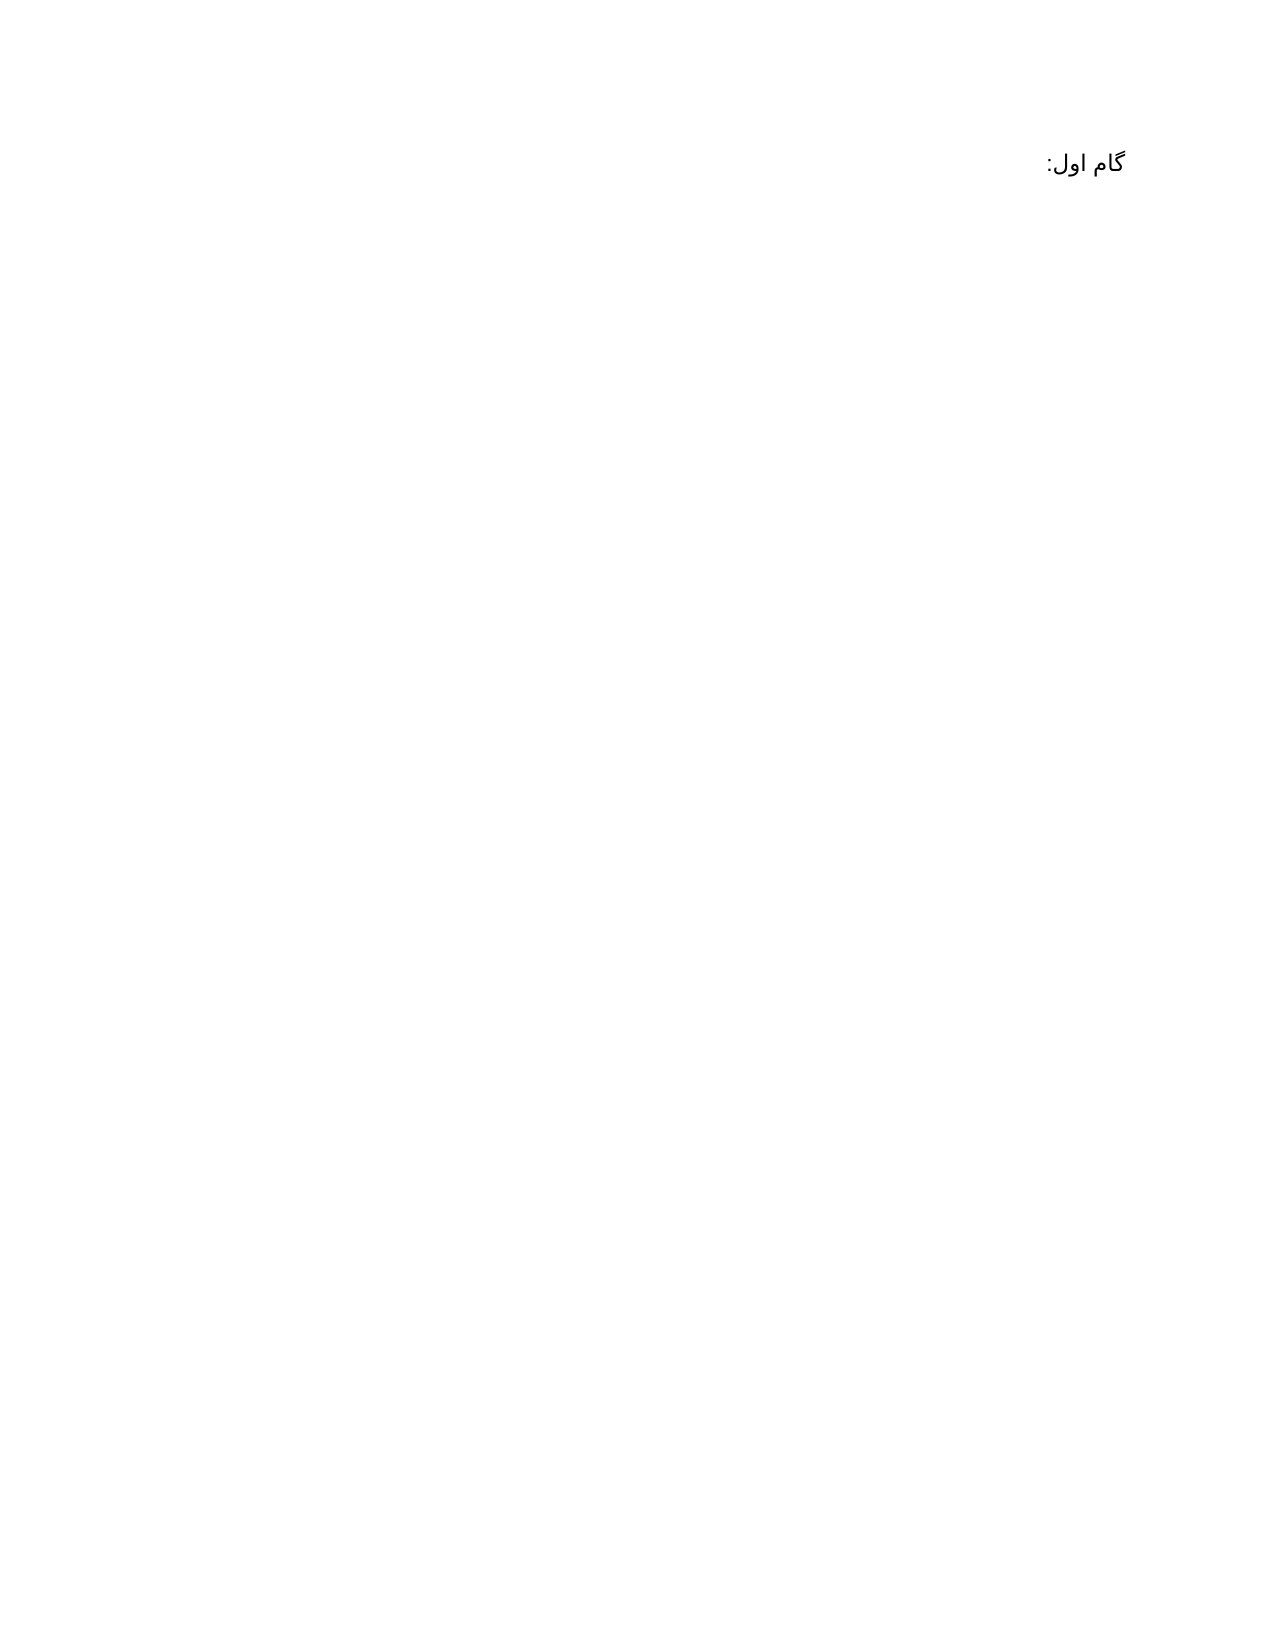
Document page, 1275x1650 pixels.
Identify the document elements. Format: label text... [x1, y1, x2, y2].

text گام اول: [150, 150, 1125, 176]
